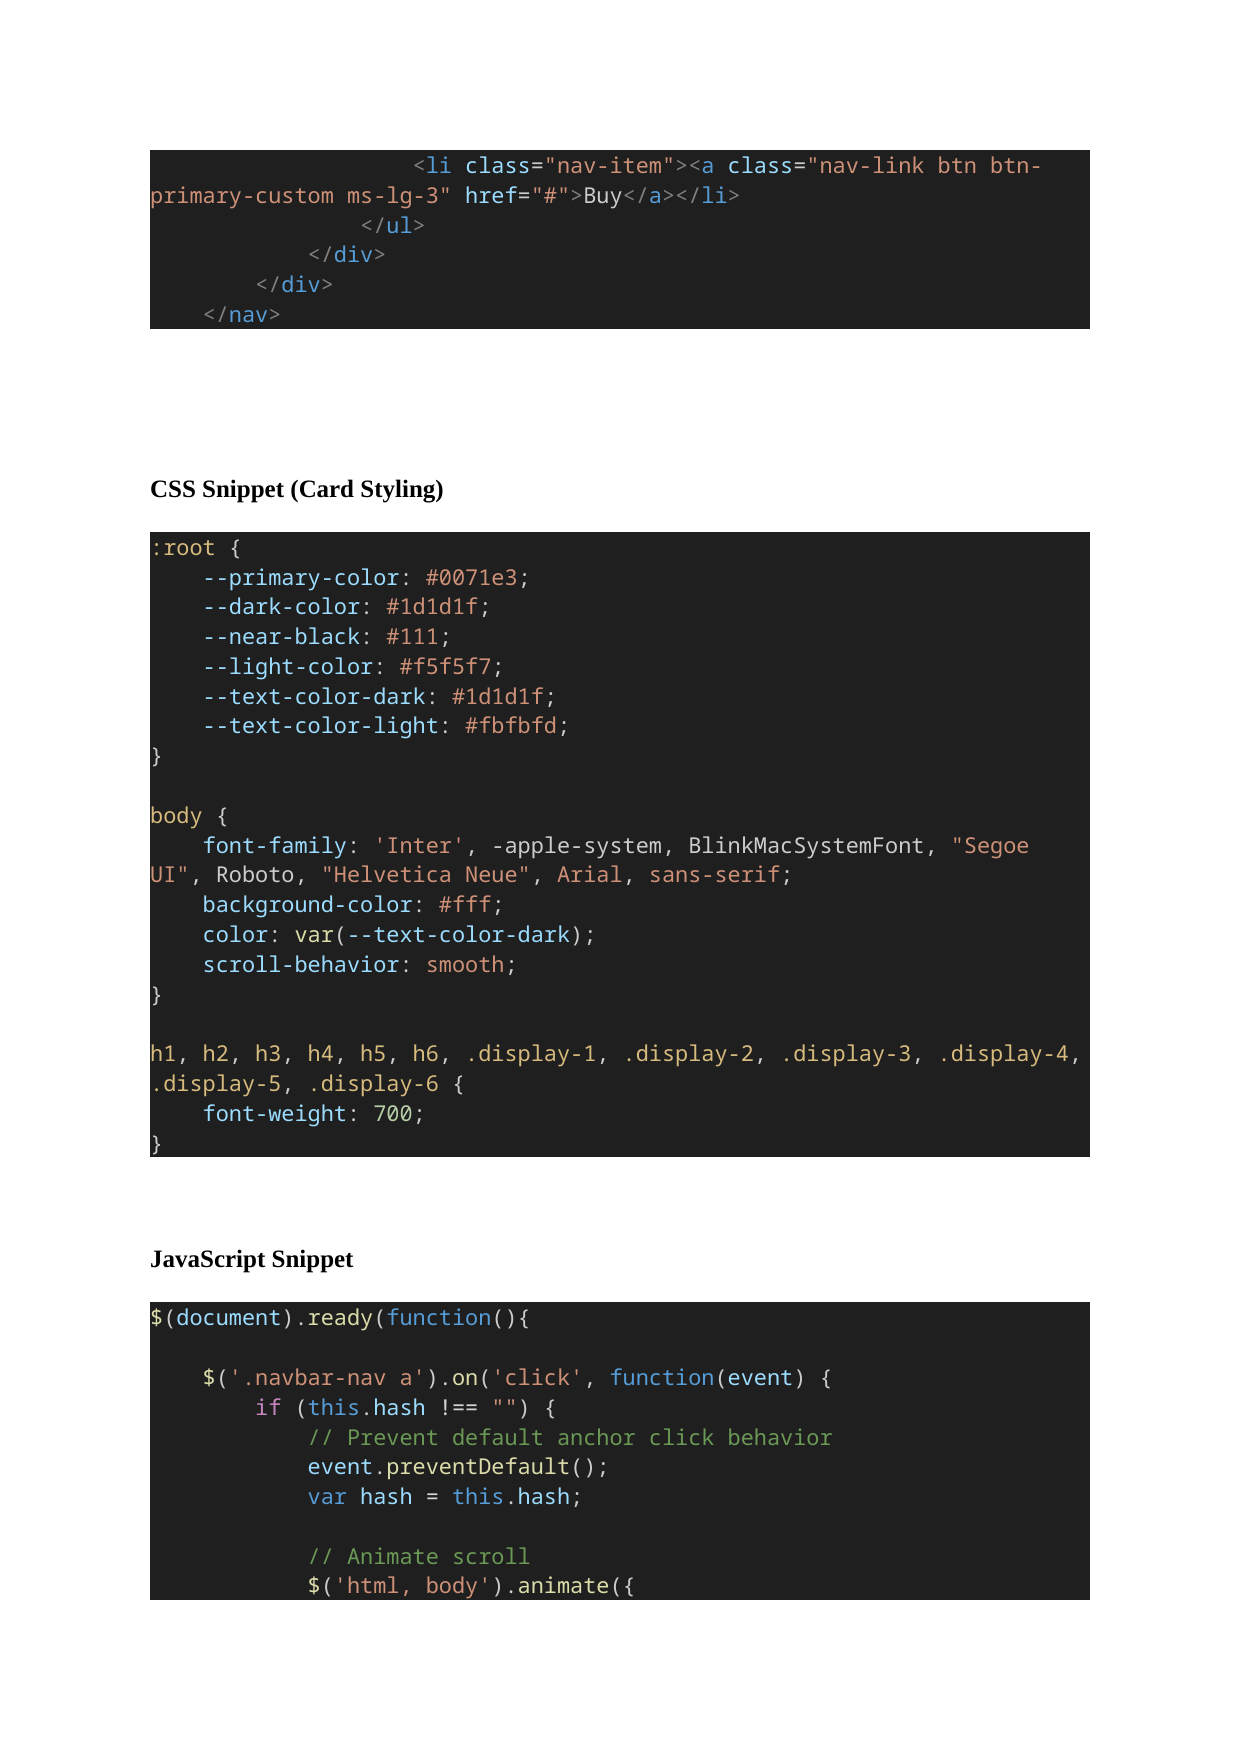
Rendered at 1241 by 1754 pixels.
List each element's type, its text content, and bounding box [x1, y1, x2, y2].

text </nav> [150, 299, 1090, 329]
text --primary-color: #0071e3; [150, 561, 1090, 591]
text </div> [150, 269, 1090, 299]
text color: var(--text-color-dark); [150, 919, 1090, 949]
text background-color: #fff; [150, 889, 1090, 919]
text --dark-color: #1d1d1f; [150, 591, 1090, 621]
text --text-color-light: #fbfbfd; [150, 710, 1090, 740]
text <li class="nav-item"><a class="nav-link btn btn-primary-custom ms-lg-3" href="#">Buy</a></li> [150, 150, 1090, 209]
text } [150, 978, 1090, 1008]
text $('.navbar-nav a').on('click', function(event) { [150, 1362, 1090, 1392]
text :root { [150, 532, 1090, 561]
text $(document).ready(function(){ [150, 1302, 1090, 1332]
text scroll-behavior: smooth; [150, 949, 1090, 978]
text font-family: 'Inter', -apple-system, BlinkMacSystemFont, "Segoe UI", Roboto, "Helvetica Neue", Arial, sans-serif; [150, 829, 1090, 889]
text var hash = this.hash; [150, 1481, 1090, 1511]
text event.preventDefault(); [150, 1451, 1090, 1481]
text body { [150, 800, 1090, 829]
text CSS Snippet (Card Styling) [150, 474, 1090, 502]
text if (this.hash !== "") { [150, 1392, 1090, 1421]
text font-weight: 700; [150, 1098, 1090, 1127]
text // Animate scroll [150, 1541, 1090, 1570]
text } [150, 1127, 1090, 1157]
text --text-color-dark: #1d1d1f; [150, 681, 1090, 710]
text --light-color: #f5f5f7; [150, 651, 1090, 681]
text --near-black: #111; [150, 621, 1090, 651]
text $('html, body').animate({ [150, 1570, 1090, 1600]
text h1, h2, h3, h4, h5, h6, .display-1, .display-2, .display-3, .display-4, .display-5, .display-6 { [150, 1038, 1090, 1098]
text </ul> [150, 209, 1090, 239]
text // Prevent default anchor click behavior [150, 1421, 1090, 1451]
text } [150, 740, 1090, 770]
text JavaScript Snippet [150, 1244, 1090, 1273]
text </div> [150, 239, 1090, 269]
